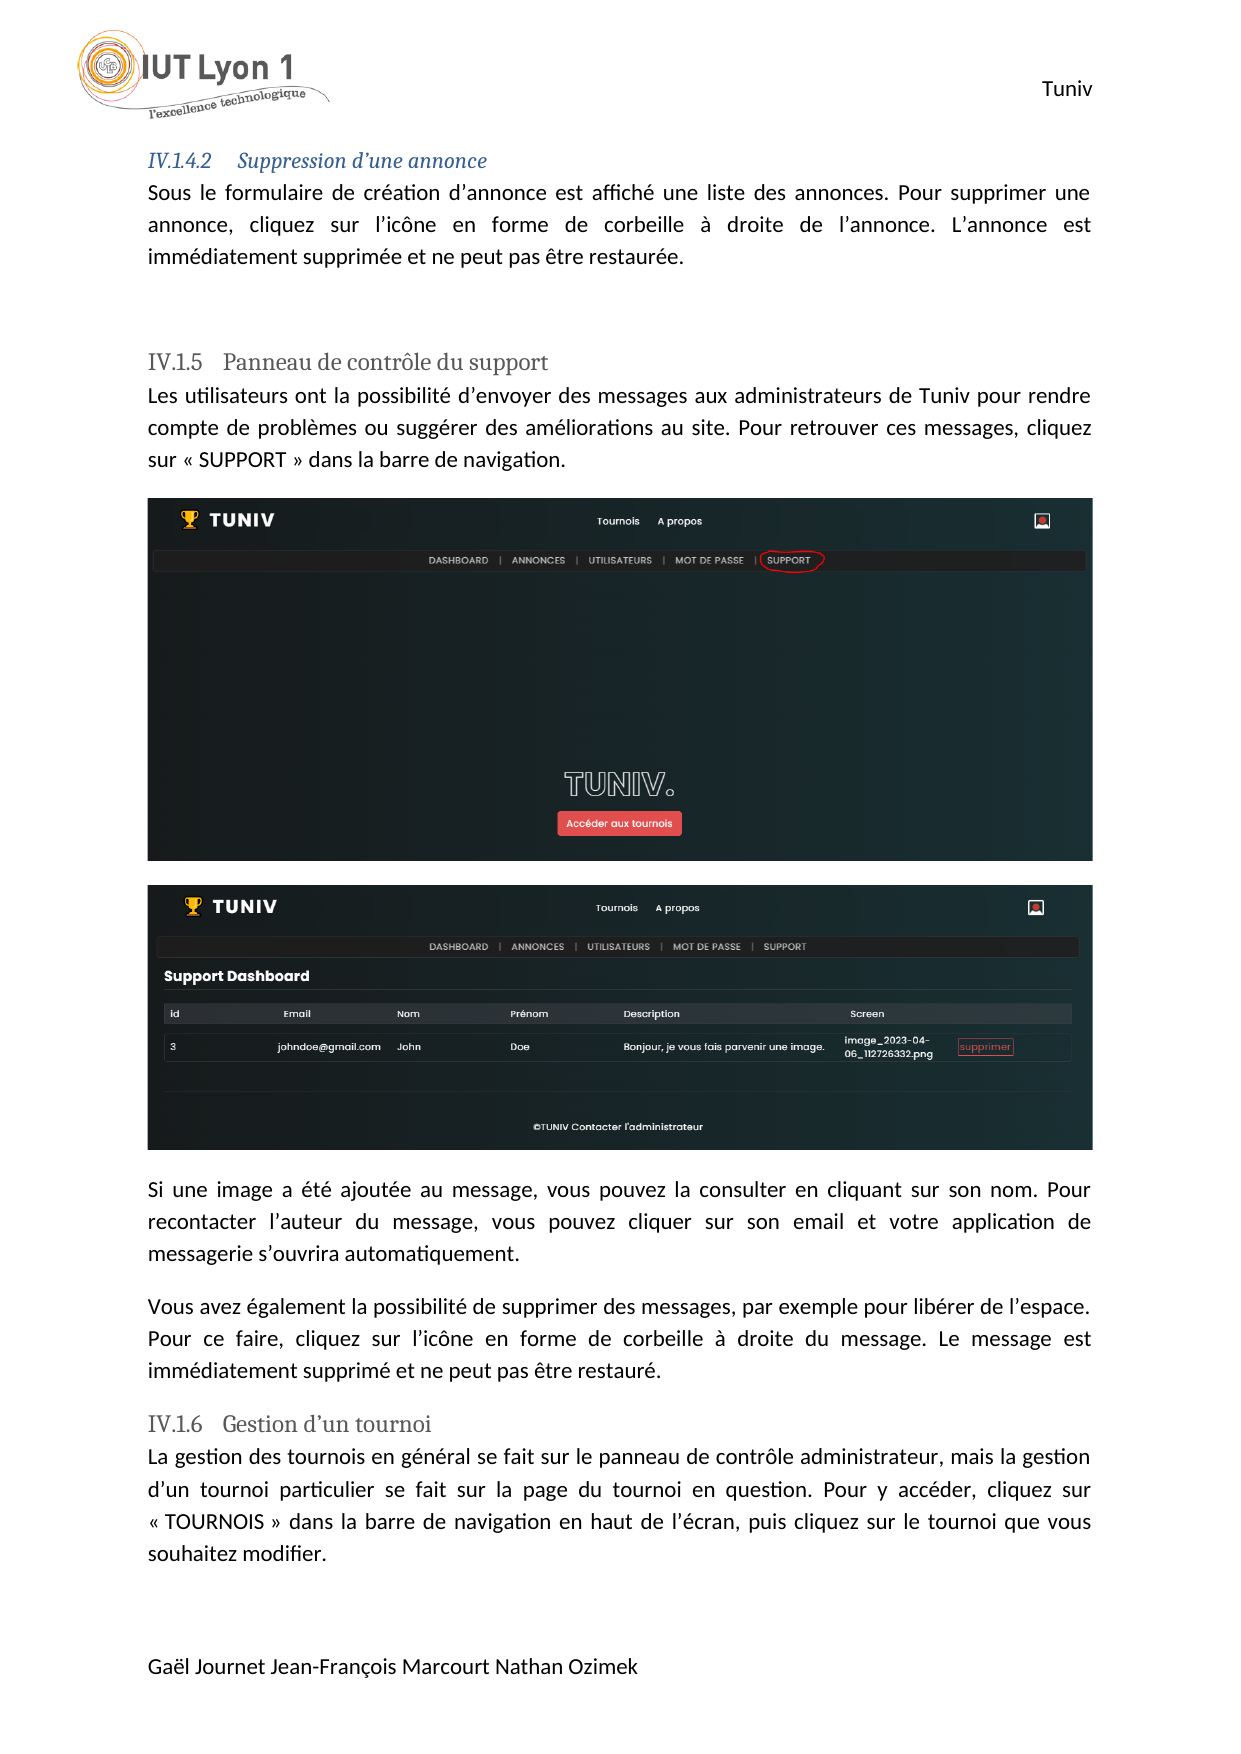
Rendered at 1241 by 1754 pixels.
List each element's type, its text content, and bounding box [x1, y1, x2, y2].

text Les utilisateurs ont la possibilité d’envoyer des messages aux administrateurs de Tuniv pour rendre compte de problèmes ou suggérer des améliorations au site. Pour retrouver ces messages, cliquez sur « SUPPORT » dans la barre de navigation. [148, 381, 1093, 474]
text Vous avez également la possibilité de supprimer des messages, par exemple pour libérer de l’espace. Pour ce faire, cliquez sur l’icône en forme de corbeille à droite du message. Le message est immédiatement supprimé et ne peut pas être restauré. [148, 1292, 1093, 1384]
subtitle Suppression d’une annonce [148, 148, 1093, 174]
text Sous le formulaire de création d’annonce est affiché une liste des annonces. Pour supprimer une annonce, cliquez sur l’icône en forme de corbeille à droite de l’annonce. L’annonce est immédiatement supprimée et ne peut pas être restaurée. [148, 178, 1093, 270]
subtitle Panneau de contrôle du support [148, 348, 1093, 377]
text La gestion des tournois en général se fait sur le panneau de contrôle administrateur, mais la gestion d’un tournoi particulier se fait sur la page du tournoi en question. Pour y accéder, cliquez sur « TOURNOIS » dans la barre de navigation en haut de l’écran, puis cliquez sur le tournoi que vous souhaitez modifier. [148, 1442, 1093, 1567]
picture [68, 22, 337, 122]
subtitle Gestion d’un tournoi [148, 1409, 1093, 1438]
picture [147, 885, 1093, 1150]
text Si une image a été ajoutée au message, vous pouvez la consulter en cliquant sur son nom. Pour recontacter l’auteur du message, vous pouvez cliquer sur son email et votre application de messagerie s’ouvrira automatiquement. [148, 1175, 1093, 1267]
picture [147, 498, 1093, 861]
